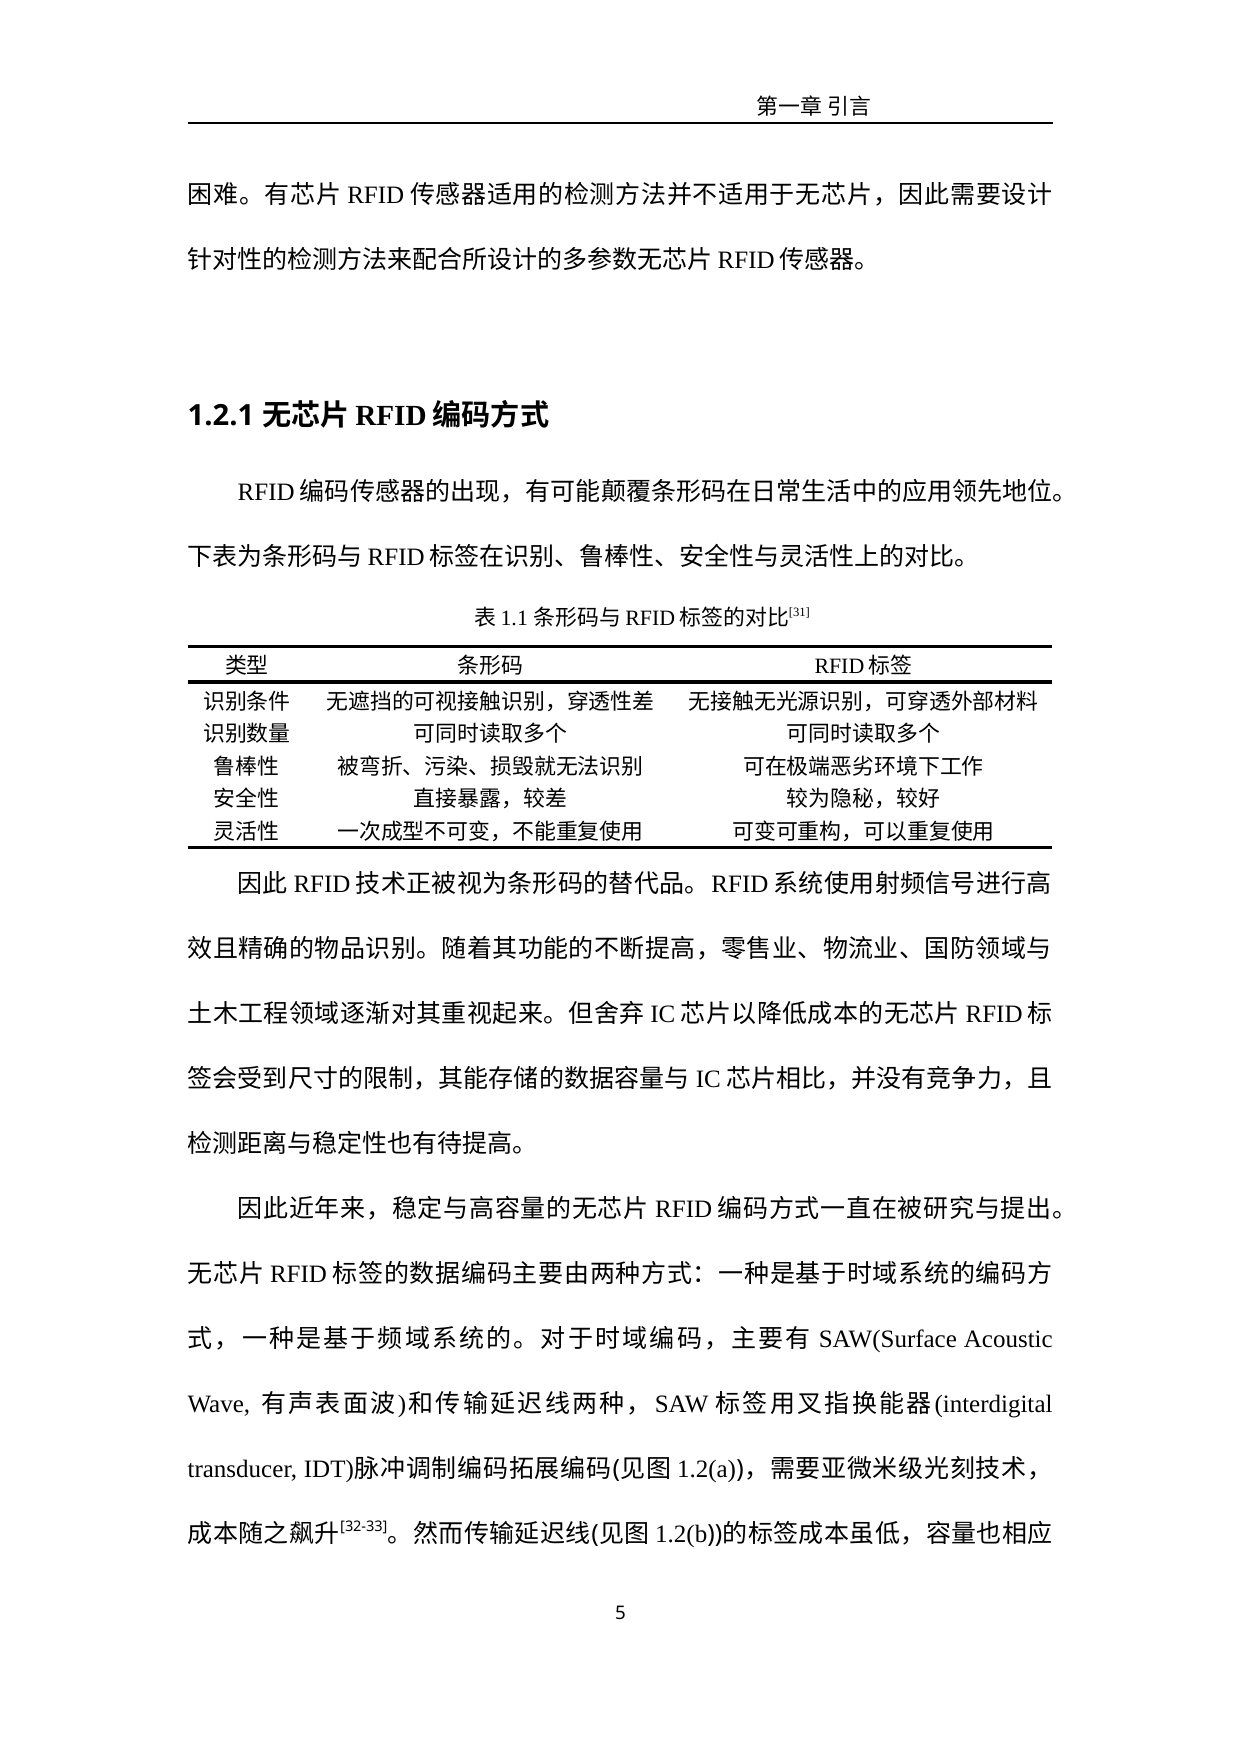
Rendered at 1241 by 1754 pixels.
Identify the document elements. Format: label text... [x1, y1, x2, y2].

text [187, 1174, 1053, 1564]
table_cell 一次成型不可变，不能重复使用 [306, 814, 675, 846]
text RFID编码传感器的出现，有可能颠覆条形码在日常生活中的应用领先地位。下表为条形码与RFID标签在识别、鲁棒性、安全性与灵活性上的对比。 [187, 457, 1053, 587]
table_header 条形码 [306, 648, 675, 680]
table_header 类型 [188, 648, 306, 680]
table_cell 直接暴露，较差 [306, 781, 675, 813]
table_cell 可变可重构，可以重复使用 [675, 814, 1052, 846]
table_cell 鲁棒性 [188, 749, 306, 781]
text 因此RFID技术正被视为条形码的替代品。RFID系统使用射频信号进行高效且精确的物品识别。随着其功能的不断提高，零售业、物流业、国防领域与土木工程领域逐渐对其重视起来。但舍弃IC芯片以降低成本的无芯片RFID标签会受到尺寸的限制，其能存储的数据容量与IC芯片相比，并没有竞争力，且检测距离与稳定性也有待提高。 [187, 849, 1053, 1174]
table_cell 识别条件 [188, 684, 306, 716]
table_cell 较为隐秘，较好 [675, 781, 1052, 813]
table_cell 识别数量 [188, 716, 306, 748]
table_cell 安全性 [188, 781, 306, 813]
table_cell 无接触无光源识别，可穿透外部材料 [675, 684, 1052, 716]
table_cell 被弯折、污染、损毁就无法识别 [306, 749, 675, 781]
table_cell 无遮挡的可视接触识别，穿透性差 [306, 684, 675, 716]
text 表1.1 条形码与RFID标签的对比[31] [187, 600, 1053, 632]
table_cell 可同时读取多个 [675, 716, 1052, 748]
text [187, 160, 1053, 290]
table_header RFID标签 [675, 648, 1052, 680]
subtitle 1.2.1 无芯片RFID编码方式 [187, 380, 1053, 445]
table_cell 可在极端恶劣环境下工作 [675, 749, 1052, 781]
table_cell 可同时读取多个 [306, 716, 675, 748]
table_cell 灵活性 [188, 814, 306, 846]
